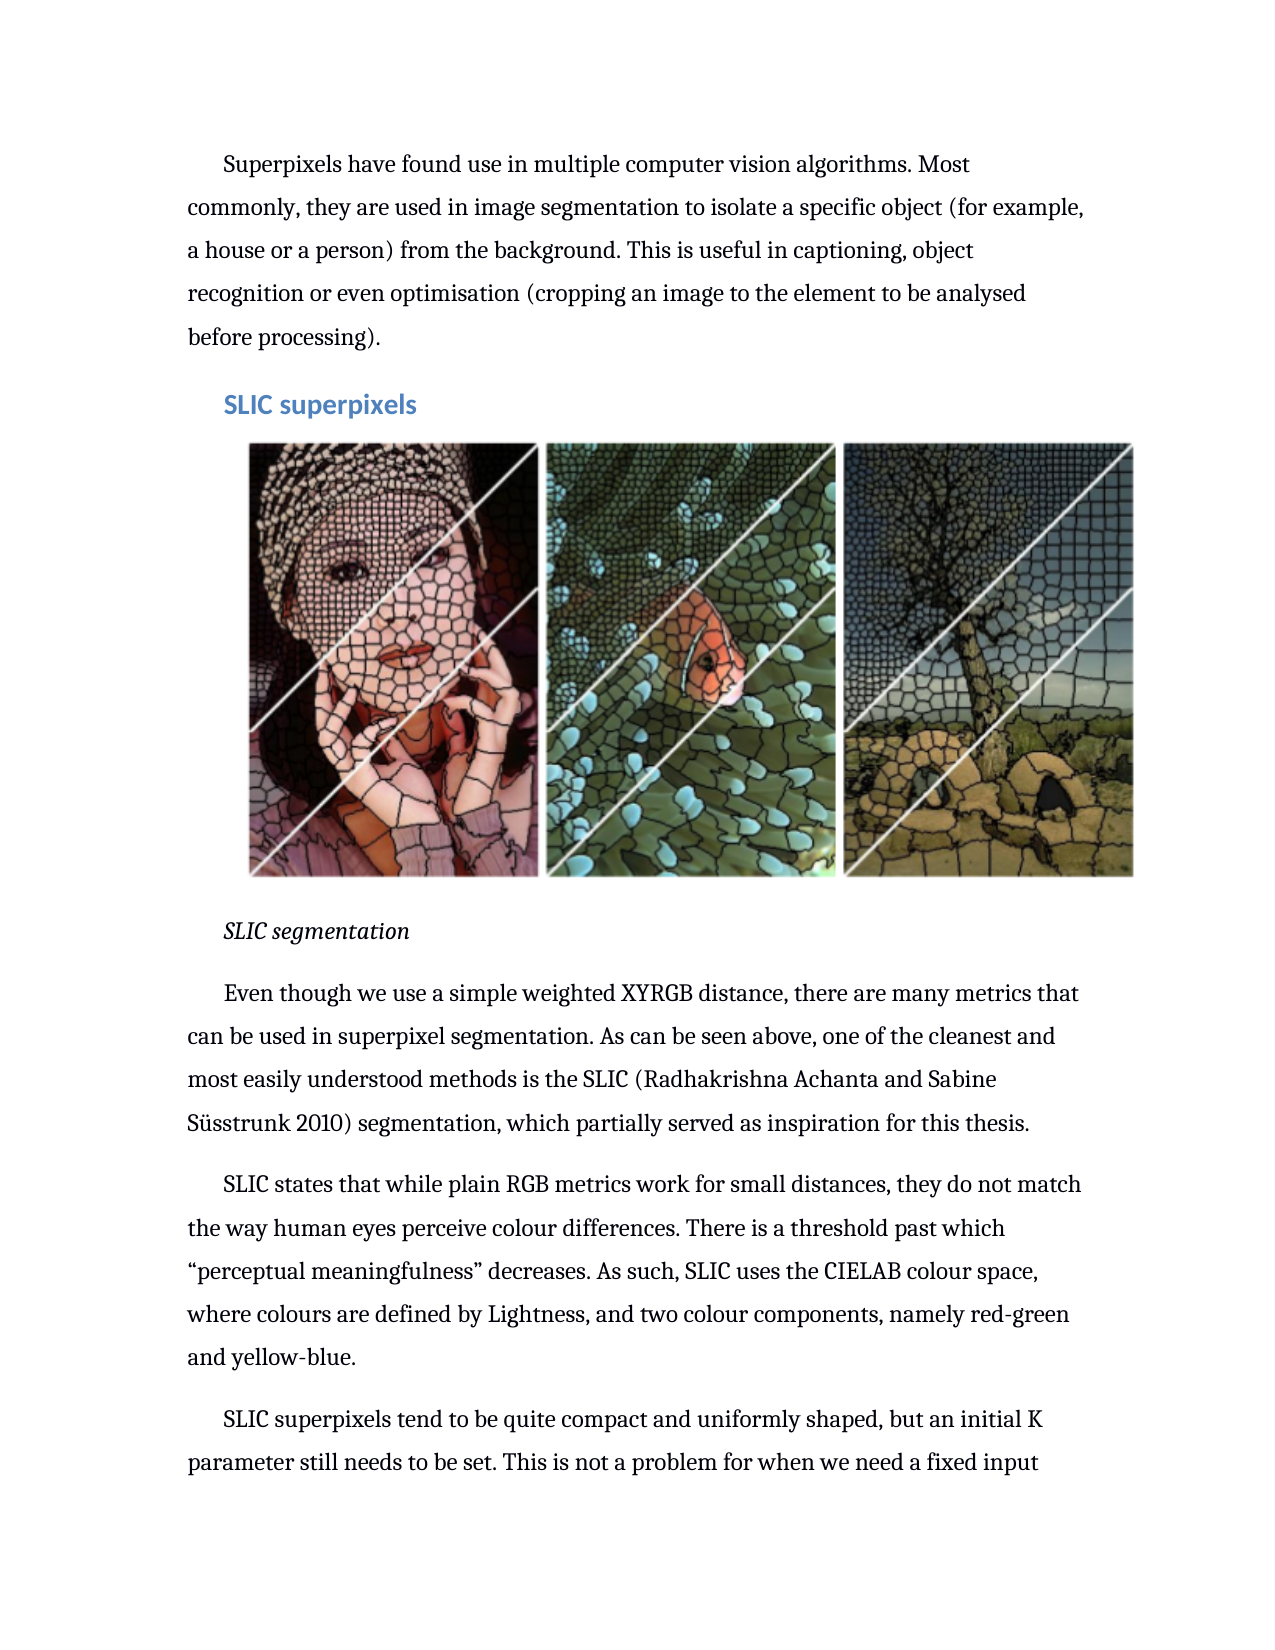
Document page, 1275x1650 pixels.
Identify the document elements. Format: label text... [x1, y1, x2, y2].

text Even though we use a simple weighted XYRGB distance, there are many metrics that can be used in superpixel segmentation. As can be seen above, one of the cleanest and most easily understood methods is the SLIC (Radhakrishna Achanta and Sabine Süsstrunk 2010) segmentation, which partially served as inspiration for this thesis. [187, 979, 1087, 1137]
picture [242, 440, 1143, 882]
text SLIC states that while plain RGB metrics work for small distances, they do not match the way human eyes perceive colour differences. There is a threshold past which “perceptual meaningfulness” decreases. As such, SLIC uses the CIELAB colour space, where colours are defined by Lightness, and two colour components, namely red-green and yellow-blue. [187, 1170, 1087, 1372]
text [187, 1405, 1087, 1477]
text SLIC segmentation [187, 917, 1087, 946]
subtitle SLIC superpixels [187, 386, 1087, 422]
text Superpixels have found use in multiple computer vision algorithms. Most commonly, they are used in image segmentation to isolate a specific object (for example, a house or a person) from the background. This is useful in captioning, object recognition or even optimisation (cropping an image to the element to be analysed before processing). [187, 150, 1087, 351]
